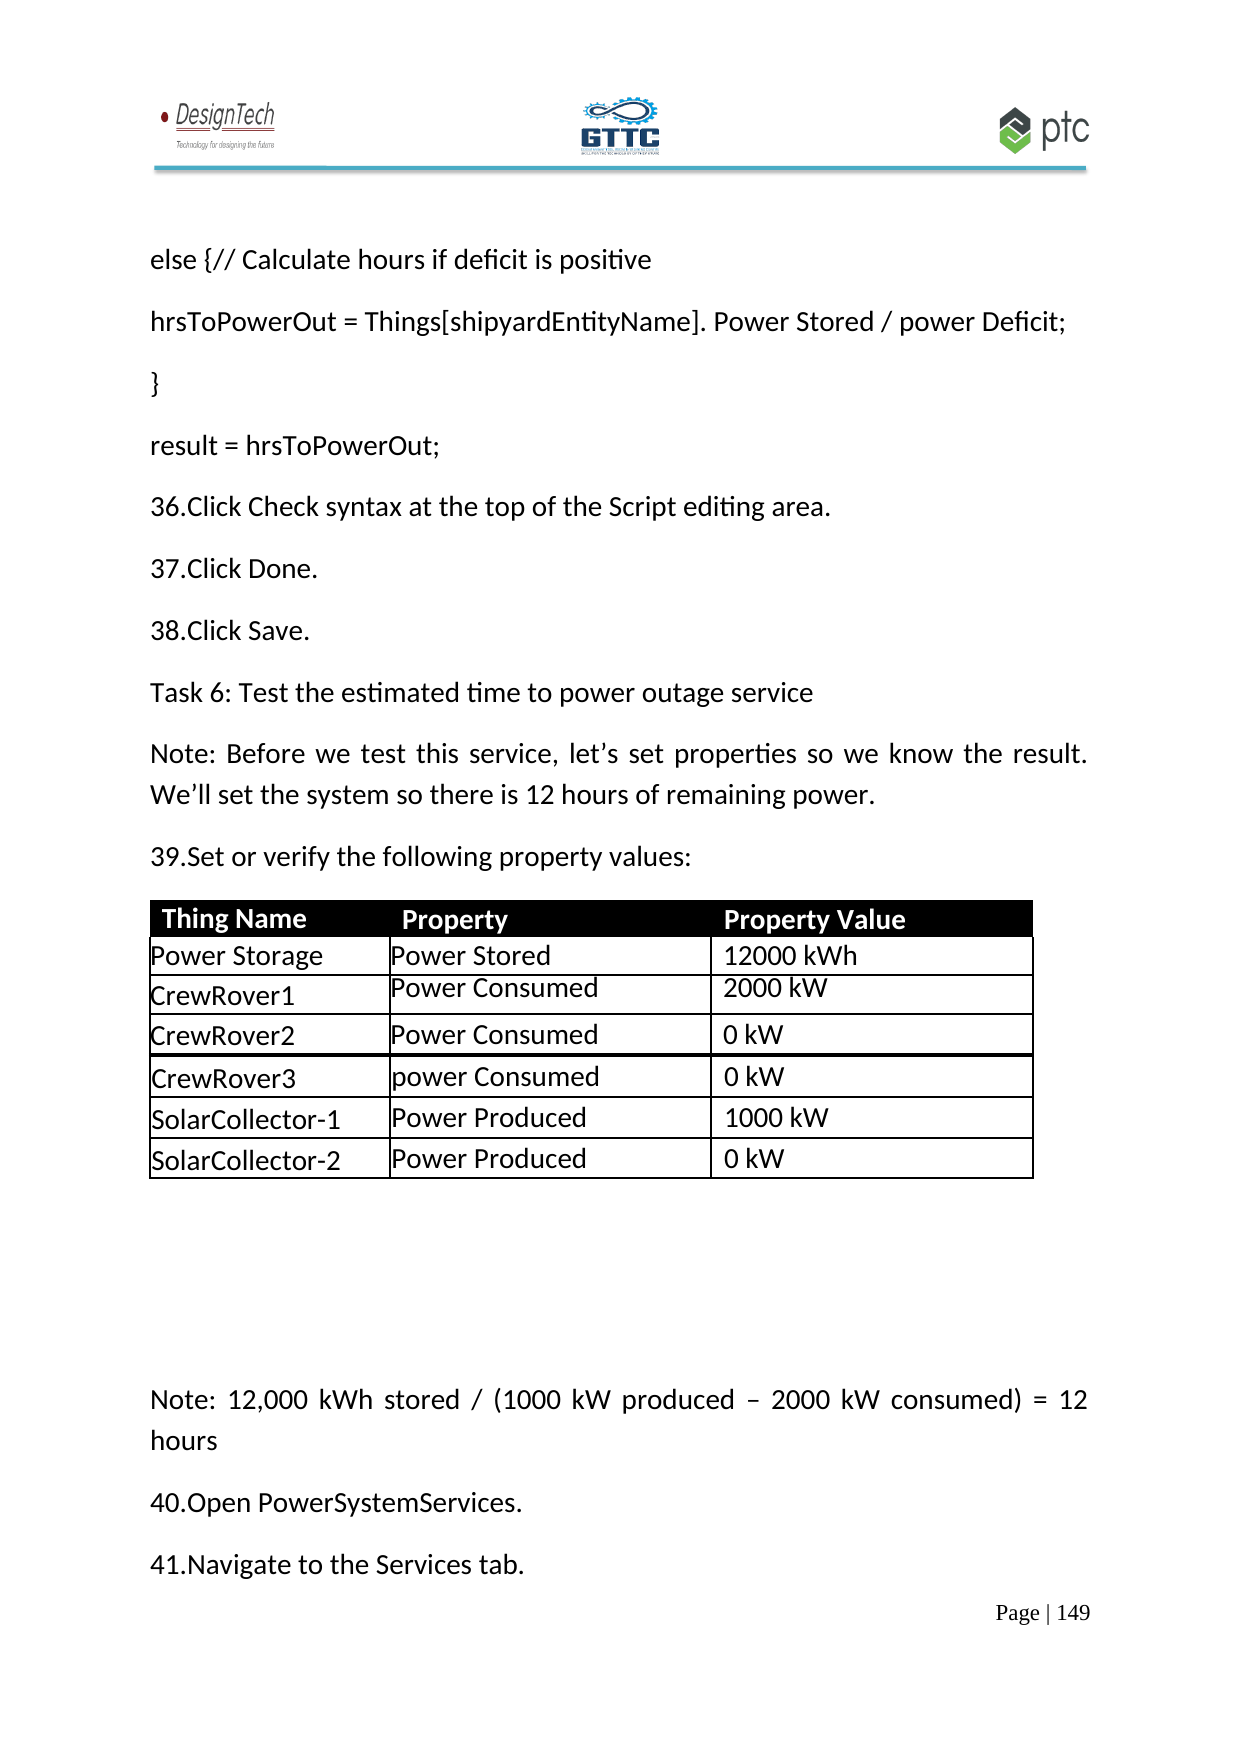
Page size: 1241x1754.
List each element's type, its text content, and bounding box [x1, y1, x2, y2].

table_cell 2000 kW [712, 976, 1032, 1012]
table_cell Power Storage [151, 937, 389, 973]
text } [150, 365, 1090, 400]
table_cell Power Consumed [391, 1015, 710, 1053]
table_cell Power Produced [391, 1098, 710, 1137]
table_cell Power Produced [391, 1139, 710, 1177]
text 36.Click Check syntax at the top of the Script editing area. [150, 488, 1090, 524]
table_cell 0 kW [712, 1139, 1032, 1177]
text 40.Open PowerSystemServices. [150, 1484, 1090, 1520]
table_cell SolarCollector-2 [151, 1139, 389, 1177]
table_header Property [390, 900, 711, 937]
table_cell SolarCollector-1 [151, 1098, 389, 1137]
table_header Property Value [711, 900, 1033, 937]
text else {// Calculate hours if deficit is positive [150, 241, 1090, 277]
table_cell 1000 kW [712, 1098, 1032, 1137]
picture [150, 86, 1091, 177]
text Note: 12,000 kWh stored / (1000 kW produced – 2000 kW consumed) = 12 hours [150, 1381, 1090, 1458]
text 37.Click Done. [150, 550, 1090, 586]
table_cell Power Consumed [391, 976, 710, 1012]
table_cell CrewRover1 [151, 976, 389, 1012]
table_header power Consumed [391, 1057, 710, 1096]
table_header CrewRover3 [151, 1057, 389, 1096]
text hrsToPowerOut = Things[shipyardEntityName]. Power Stored / power Deficit; [150, 303, 1090, 339]
text Note: Before we test this service, let’s set properties so we know the result. We’ll set the system so there is 12 hours of remaining power. [150, 735, 1090, 812]
text 39.Set or verify the following property values: [150, 838, 1090, 874]
table_cell 0 kW [712, 1015, 1032, 1053]
table_cell Power Stored [391, 937, 710, 973]
text 41.Navigate to the Services tab. [150, 1546, 1090, 1581]
table_header 0 kW [712, 1057, 1032, 1096]
text 38.Click Save. [150, 612, 1090, 647]
text result = hrsToPowerOut; [150, 427, 1090, 462]
table_cell CrewRover2 [151, 1015, 389, 1053]
table_header Thing Name [150, 900, 390, 937]
text Task 6: Test the estimated time to power outage service [150, 674, 1090, 709]
table_cell 12000 kWh [712, 937, 1032, 973]
